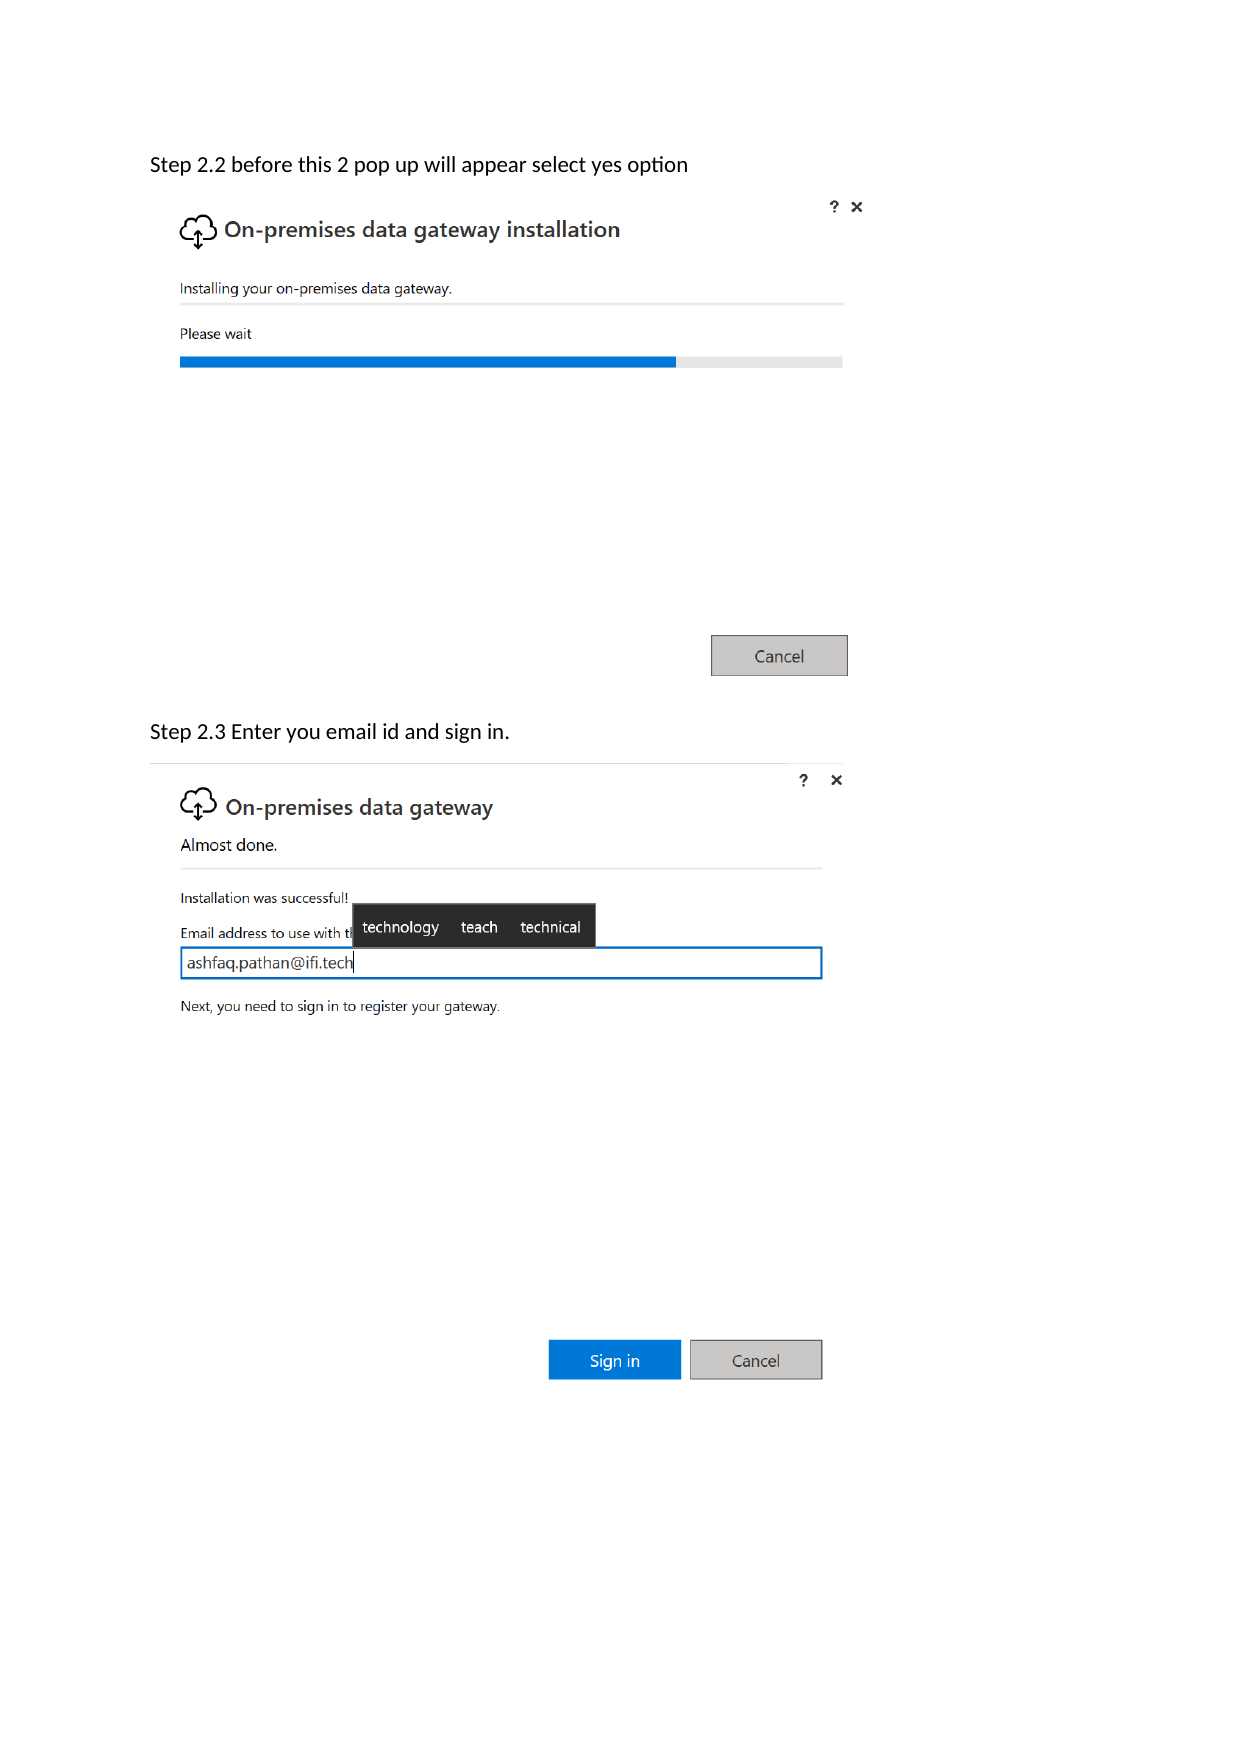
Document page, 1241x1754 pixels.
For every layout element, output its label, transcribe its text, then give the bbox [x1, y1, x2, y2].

text Step 2.2 before this 2 pop up will appear select yes option [150, 150, 1090, 178]
picture [150, 196, 868, 698]
picture [150, 763, 843, 1408]
text Step 2.3 Enter you email id and sign in. [150, 717, 1090, 745]
